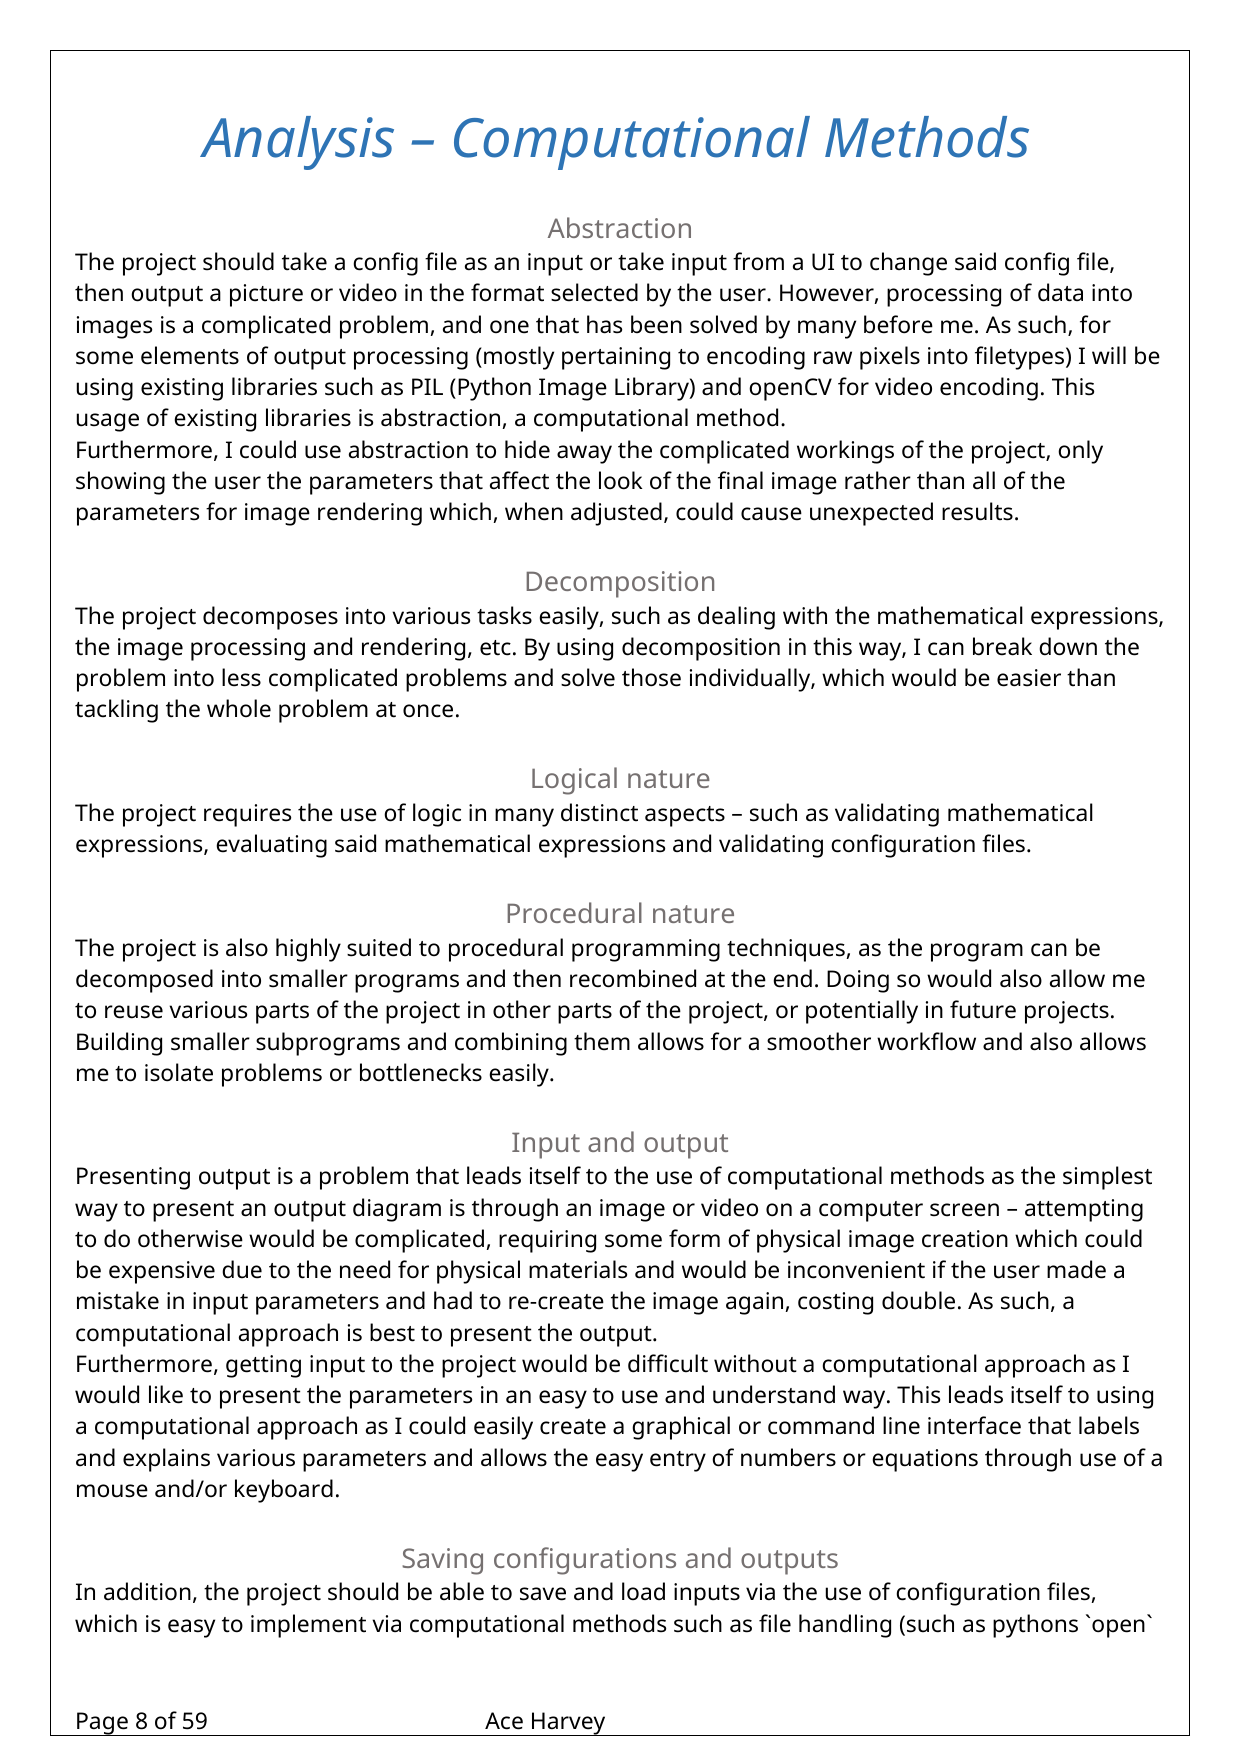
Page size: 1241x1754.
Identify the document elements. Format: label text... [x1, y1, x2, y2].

text The project is also highly suited to procedural programming techniques, as the program can be decomposed into smaller programs and then recombined at the end. Doing so would also allow me to reuse various parts of the project in other parts of the project, or potentially in future projects. Building smaller subprograms and combining them allows for a smoother workflow and also allows me to isolate problems or bottlenecks easily. [75, 932, 1165, 1088]
text The project requires the use of logic in many distinct aspects – such as validating mathematical expressions, evaluating said mathematical expressions and validating configuration files. [75, 797, 1165, 859]
subtitle Decomposition [75, 563, 1165, 599]
subtitle Logical nature [75, 760, 1165, 797]
text The project decomposes into various tasks easily, such as dealing with the mathematical expressions, the image processing and rendering, etc. By using decomposition in this way, I can break down the problem into less complicated problems and solve those individually, which would be easier than tackling the whole problem at once. [75, 599, 1165, 724]
subtitle Analysis – Computational Methods [75, 100, 1165, 174]
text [75, 1576, 1165, 1639]
text The project should take a config file as an input or take input from a UI to change said config file, then output a picture or video in the format selected by the user. However, processing of data into images is a complicated problem, and one that has been solved by many before me. As such, for some elements of output processing (mostly pertaining to encoding raw pixels into filetypes) I will be using existing libraries such as PIL (Python Image Library) and openCV for video encoding. This usage of existing libraries is abstraction, a computational method. [75, 246, 1165, 433]
subtitle Abstraction [75, 209, 1165, 246]
subtitle Procedural nature [75, 895, 1165, 932]
subtitle Input and output [75, 1123, 1165, 1160]
text Presenting output is a problem that leads itself to the use of computational methods as the simplest way to present an output diagram is through an image or video on a computer screen – attempting to do otherwise would be complicated, requiring some form of physical image creation which could be expensive due to the need for physical materials and would be inconvenient if the user made a mistake in input parameters and had to re-create the image again, costing double. As such, a computational approach is best to present the output. [75, 1160, 1165, 1348]
text Furthermore, I could use abstraction to hide away the complicated workings of the project, only showing the user the parameters that affect the look of the final image rather than all of the parameters for image rendering which, when adjusted, could cause unexpected results. [75, 433, 1165, 527]
text Furthermore, getting input to the project would be difficult without a computational approach as I would like to present the parameters in an easy to use and understand way. This leads itself to using a computational approach as I could easily create a graphical or command line interface that labels and explains various parameters and allows the easy entry of numbers or equations through use of a mouse and/or keyboard. [75, 1348, 1165, 1504]
subtitle Saving configurations and outputs [75, 1539, 1165, 1576]
